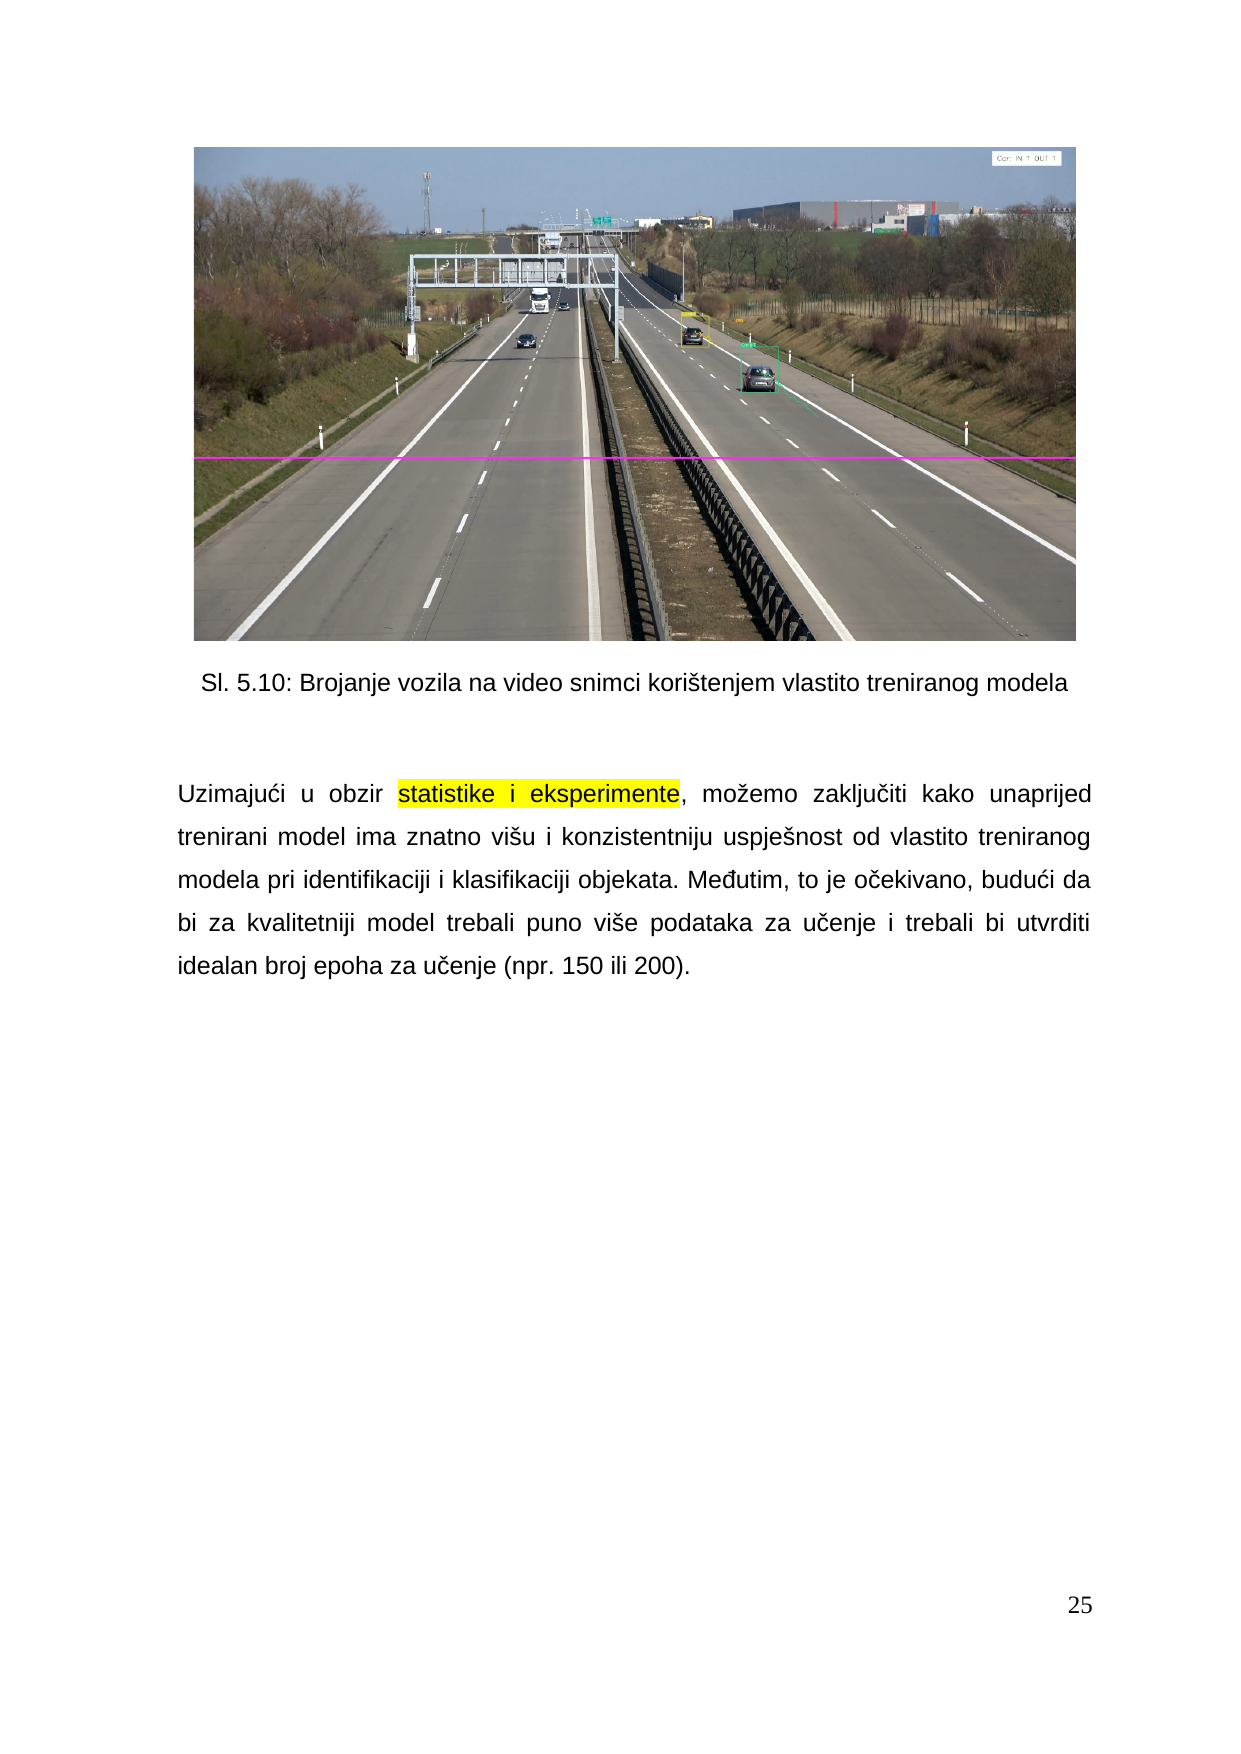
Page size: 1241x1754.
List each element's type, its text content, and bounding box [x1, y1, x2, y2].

text Sl. 5.10: Brojanje vozila na video snimci korištenjem vlastito treniranog modela [177, 668, 1092, 696]
picture [193, 147, 1076, 641]
text Uzimajući u obzir statistike i eksperimente, možemo zaključiti kako unaprijed trenirani model ima znatno višu i konzistentniju uspješnost od vlastito treniranog modela pri identifikaciji i klasifikaciji objekata. Međutim, to je očekivano, budući da bi za kvalitetniji model trebali puno više podataka za učenje i trebali bi utvrditi idealan broj epoha za učenje (npr. 150 ili 200). [177, 779, 1092, 980]
